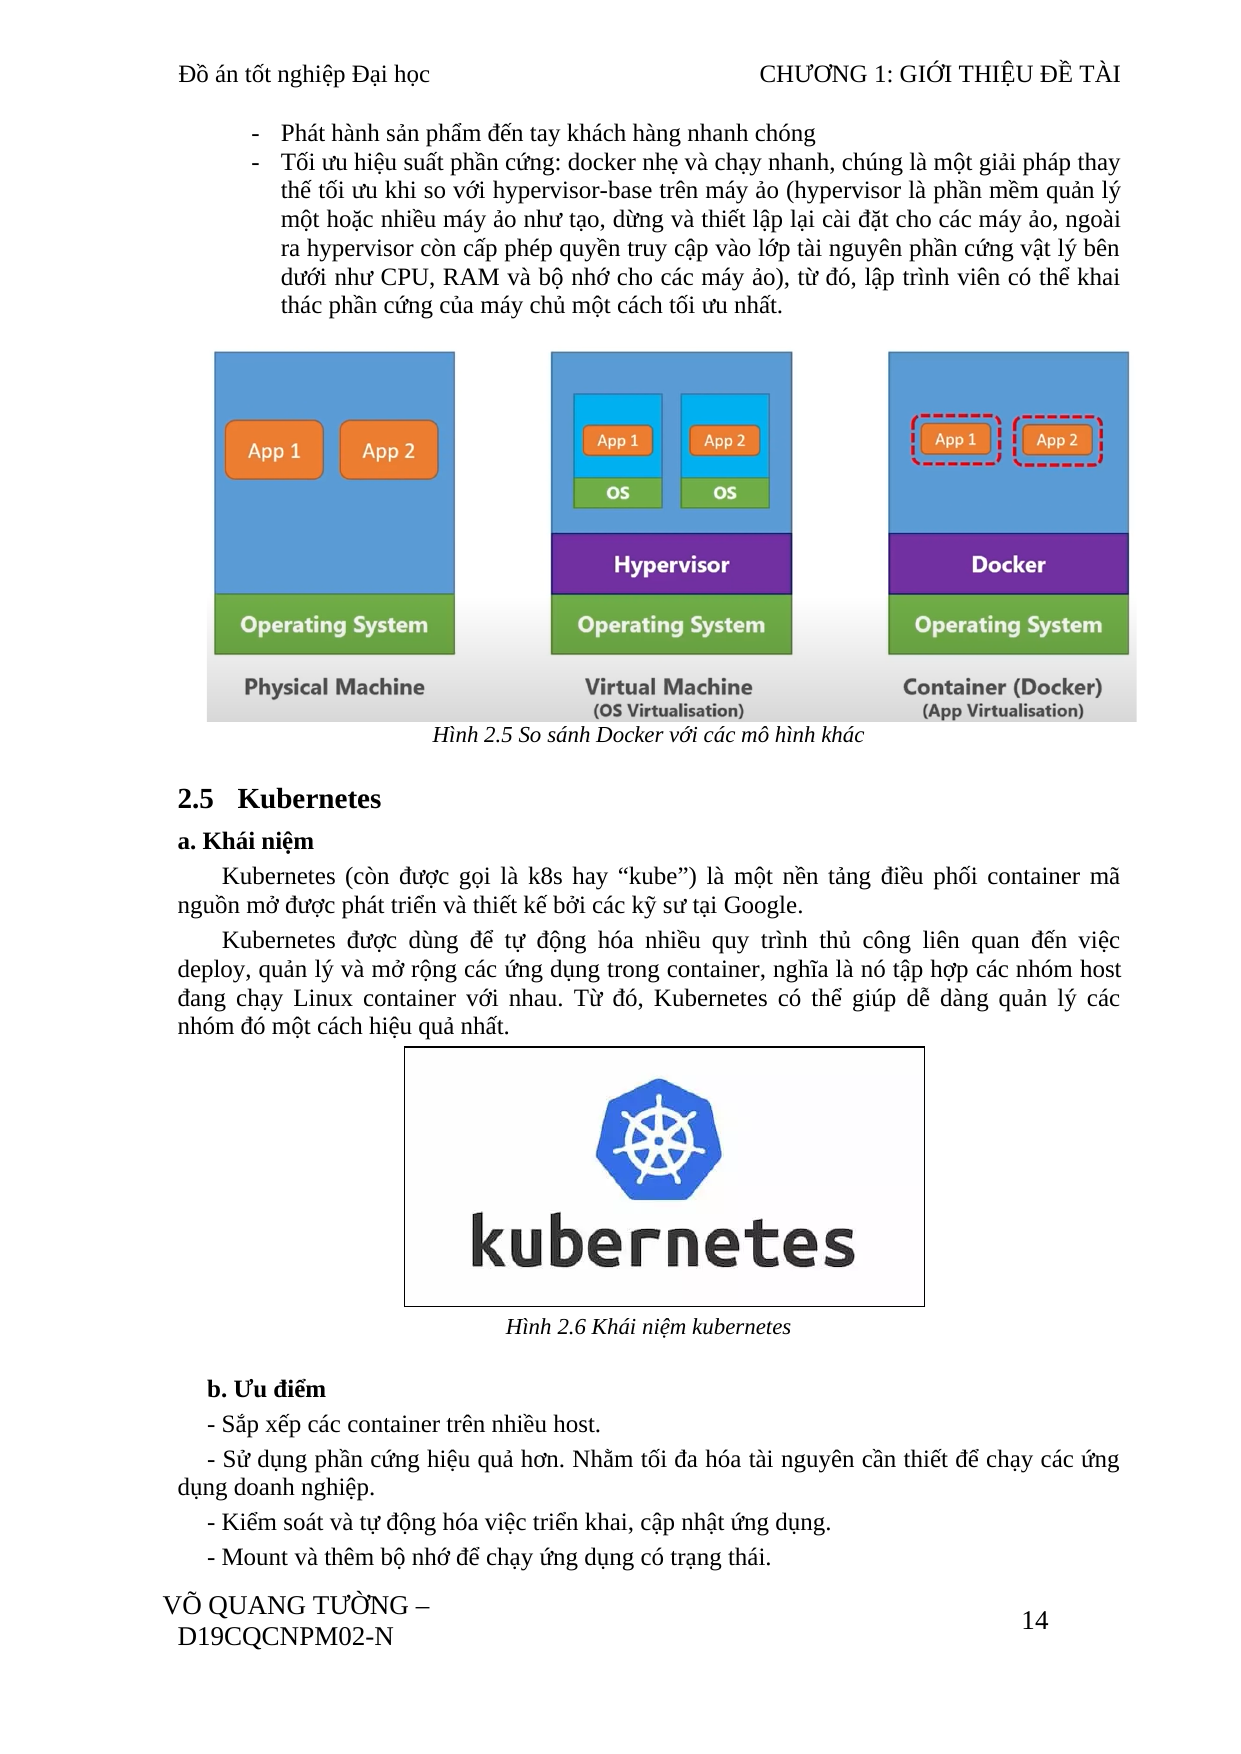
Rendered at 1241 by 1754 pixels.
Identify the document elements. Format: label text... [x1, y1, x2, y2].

text b. Ưu điểm [177, 1374, 1122, 1402]
picture [405, 1048, 924, 1306]
text - Sắp xếp các container trên nhiều host. [177, 1409, 1122, 1437]
text - Kiểm soát và tự động hóa việc triển khai, cập nhật ứng dụng. [177, 1507, 1122, 1536]
list Tối ưu hiệu suất phần cứng: docker nhẹ và chạy nhanh, chúng là một giải pháp thay thế tối ưu khi so với hypervisor-base trên máy ảo (hypervisor là phần mềm quản lý một hoặc nhiều máy ảo như tạo, dừng và thiết lập lại cài đặt cho các máy ảo, ngoài ra hypervisor còn cấp phép quyền truy cập vào lớp tài nguyên phần cứng vật lý bên dưới như CPU, RAM và bộ nhớ cho các máy ảo), từ đó, lập trình viên có thể khai thác phần cứng của máy chủ một cách tối ưu nhất. [251, 147, 1122, 319]
text - Mount và thêm bộ nhớ để chạy ứng dụng có trạng thái. [177, 1542, 1122, 1571]
text Hình 2.5 So sánh Docker với các mô hình khác [177, 721, 1122, 748]
text - Sử dụng phần cứng hiệu quả hơn. Nhằm tối đa hóa tài nguyên cần thiết để chạy các ứng dụng doanh nghiệp. [177, 1444, 1122, 1501]
text Kubernetes được dùng để tự động hóa nhiều quy trình thủ công liên quan đến việc deploy, quản lý và mở rộng các ứng dụng trong container, nghĩa là nó tập hợp các nhóm host đang chạy Linux container với nhau. Từ đó, Kubernetes có thể giúp dễ dàng quản lý các nhóm đó một cách hiệu quả nhất. [177, 925, 1122, 1040]
picture [206, 344, 1137, 722]
text Hình 2.6 Khái niệm kubernetes [177, 1313, 1122, 1340]
subtitle Kubernetes [177, 782, 1122, 815]
text Kubernetes (còn được gọi là k8s hay “kube”) là một nền tảng điều phối container mã nguồn mở được phát triển và thiết kế bởi các kỹ sư tại Google. [177, 861, 1122, 919]
list Phát hành sản phẩm đến tay khách hàng nhanh chóng [251, 118, 1122, 147]
text a. Khái niệm [177, 826, 1122, 855]
